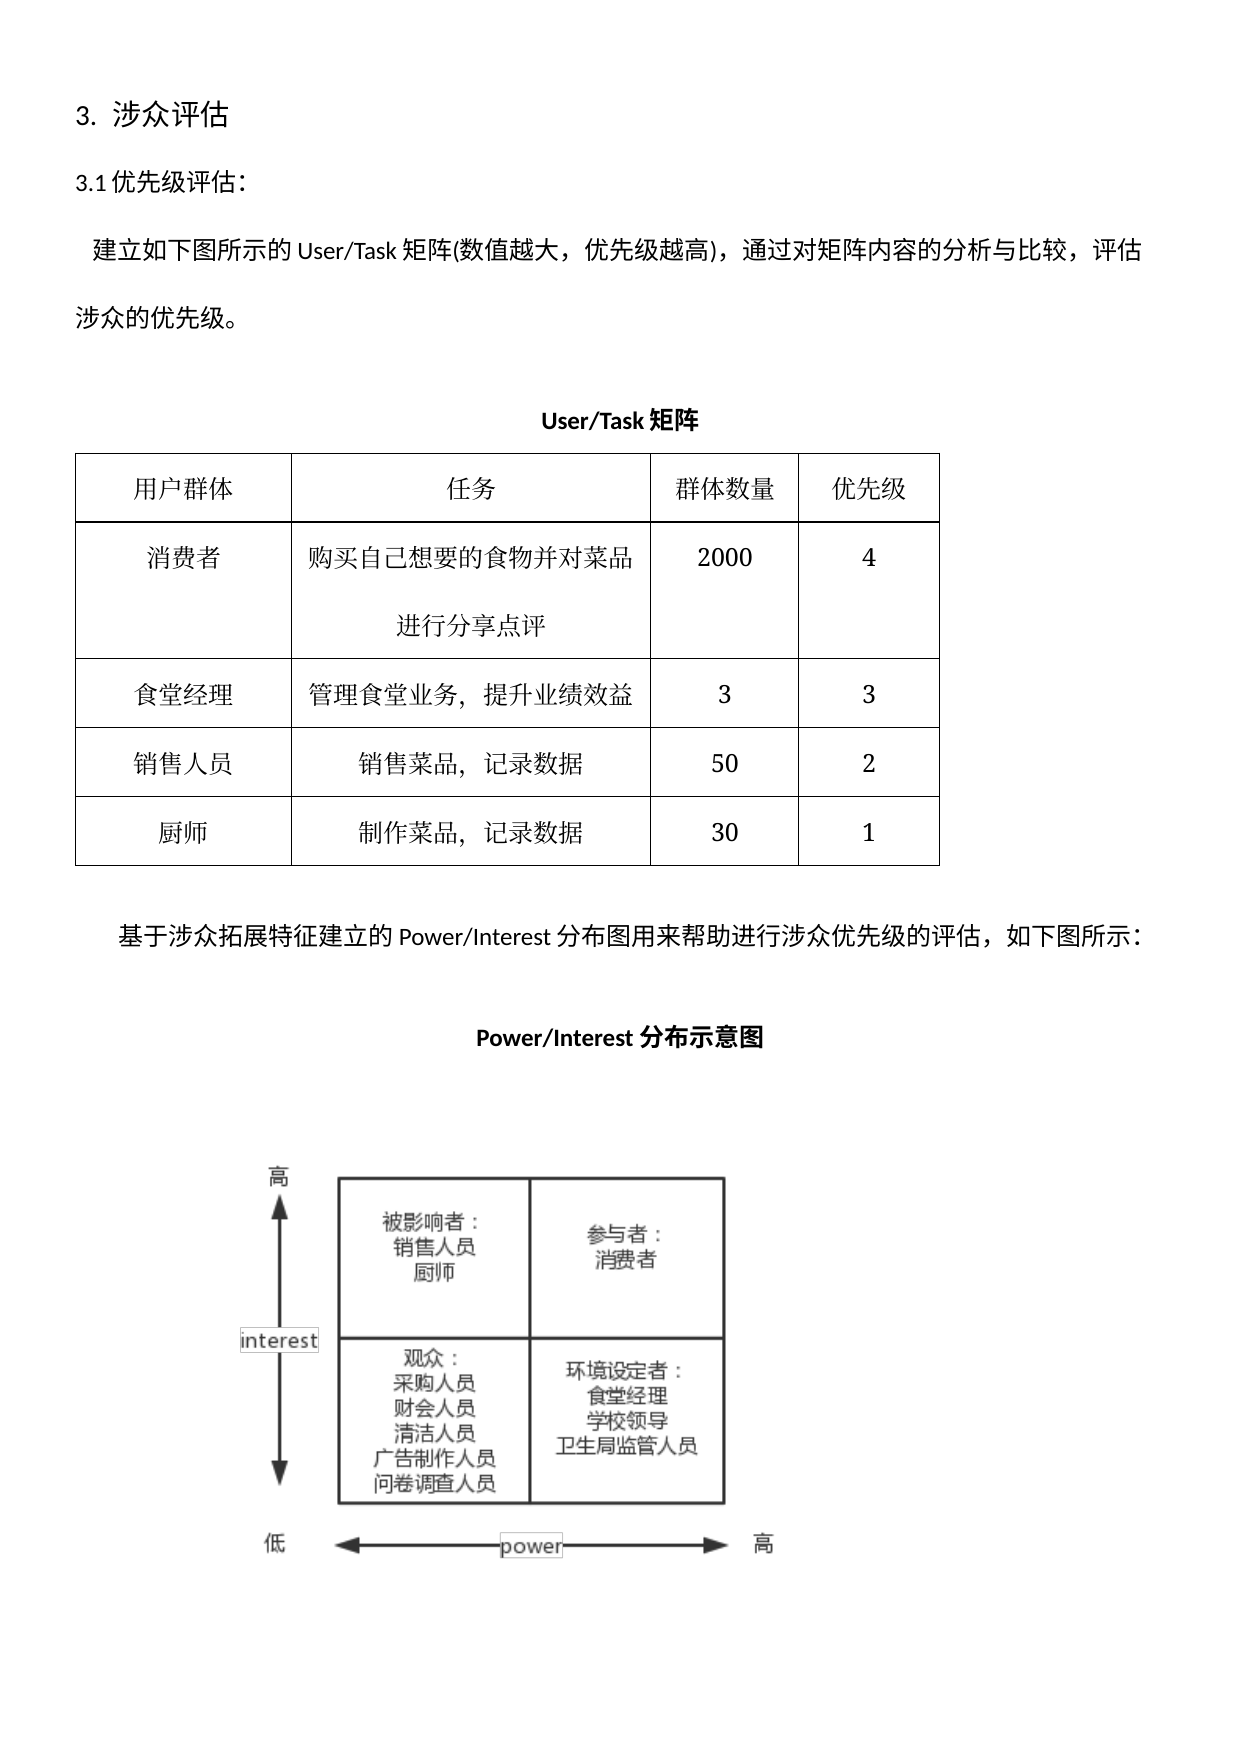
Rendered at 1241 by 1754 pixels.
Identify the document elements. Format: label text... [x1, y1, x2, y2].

text 3.1优先级评估： [75, 147, 1165, 215]
table_cell 购买自己想要的食物并对菜品进行分享点评 [292, 523, 650, 658]
table_header 优先级 [799, 454, 939, 521]
table_cell 制作菜品，记录数据 [292, 797, 650, 865]
table_cell 销售菜品，记录数据 [292, 728, 650, 796]
table_cell 食堂经理 [76, 659, 291, 727]
table_cell 50 [651, 728, 798, 796]
table_cell 30 [651, 797, 798, 865]
text Power/Interest 分布示意图 [75, 1002, 1165, 1070]
text 基于涉众拓展特征建立的Power/Interest分布图用来帮助进行涉众优先级的评估，如下图所示： [75, 900, 1165, 968]
table_cell 1 [799, 797, 939, 865]
text User/Task矩阵 [75, 384, 1165, 452]
table_cell 4 [799, 523, 939, 658]
table_header 用户群体 [76, 454, 291, 521]
picture [75, 1070, 940, 1624]
table_cell 2000 [651, 523, 798, 658]
table_cell 2 [799, 728, 939, 796]
table_cell 厨师 [76, 797, 291, 865]
table_cell 销售人员 [76, 728, 291, 796]
table_cell 3 [799, 659, 939, 727]
table_cell 消费者 [76, 523, 291, 658]
table_cell 管理食堂业务，提升业绩效益 [292, 659, 650, 727]
list 涉众评估 [75, 79, 1165, 147]
table_header 任务 [292, 454, 650, 521]
table_cell 3 [651, 659, 798, 727]
table_header 群体数量 [651, 454, 798, 521]
text 建立如下图所示的User/Task矩阵(数值越大，优先级越高)，通过对矩阵内容的分析与比较，评估涉众的优先级。 [75, 215, 1165, 351]
